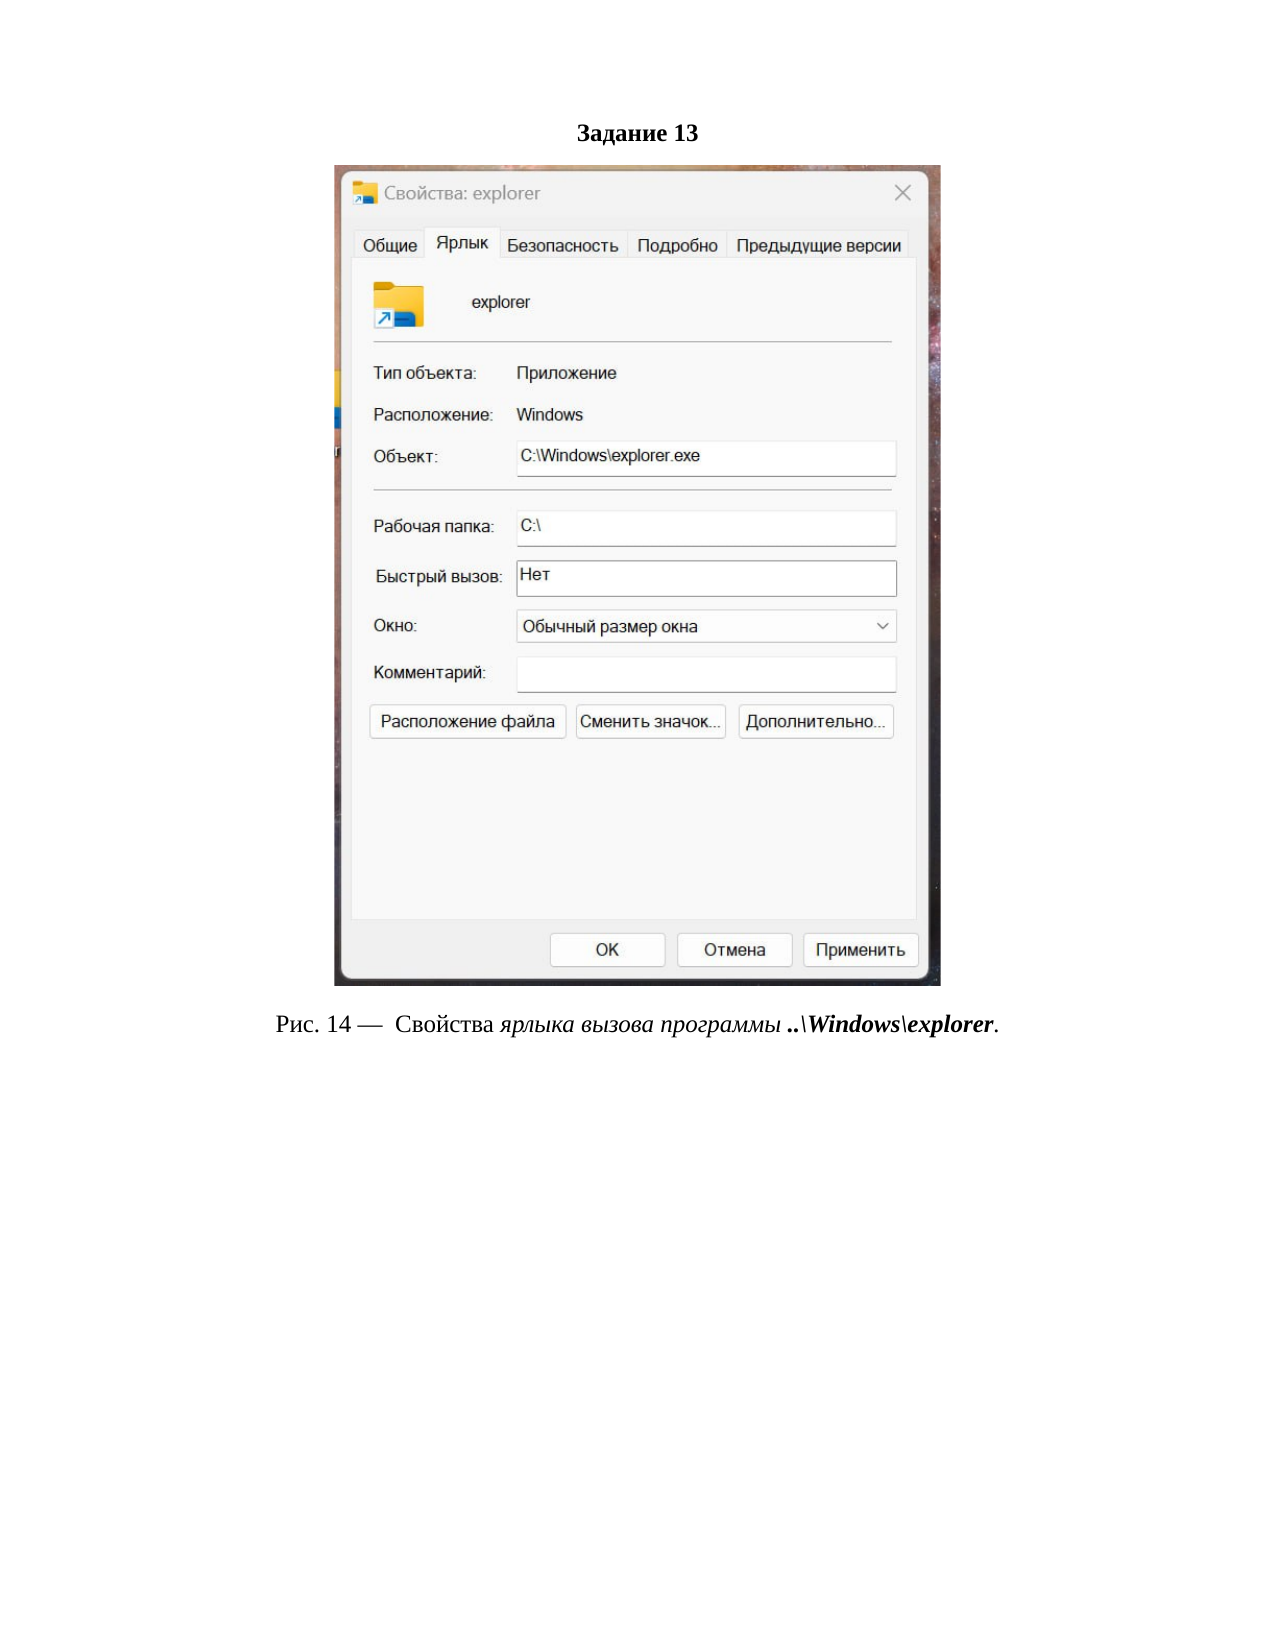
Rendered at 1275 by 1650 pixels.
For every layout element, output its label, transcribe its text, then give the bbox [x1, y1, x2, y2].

text Задание 13 [118, 118, 1157, 147]
picture [334, 165, 941, 986]
